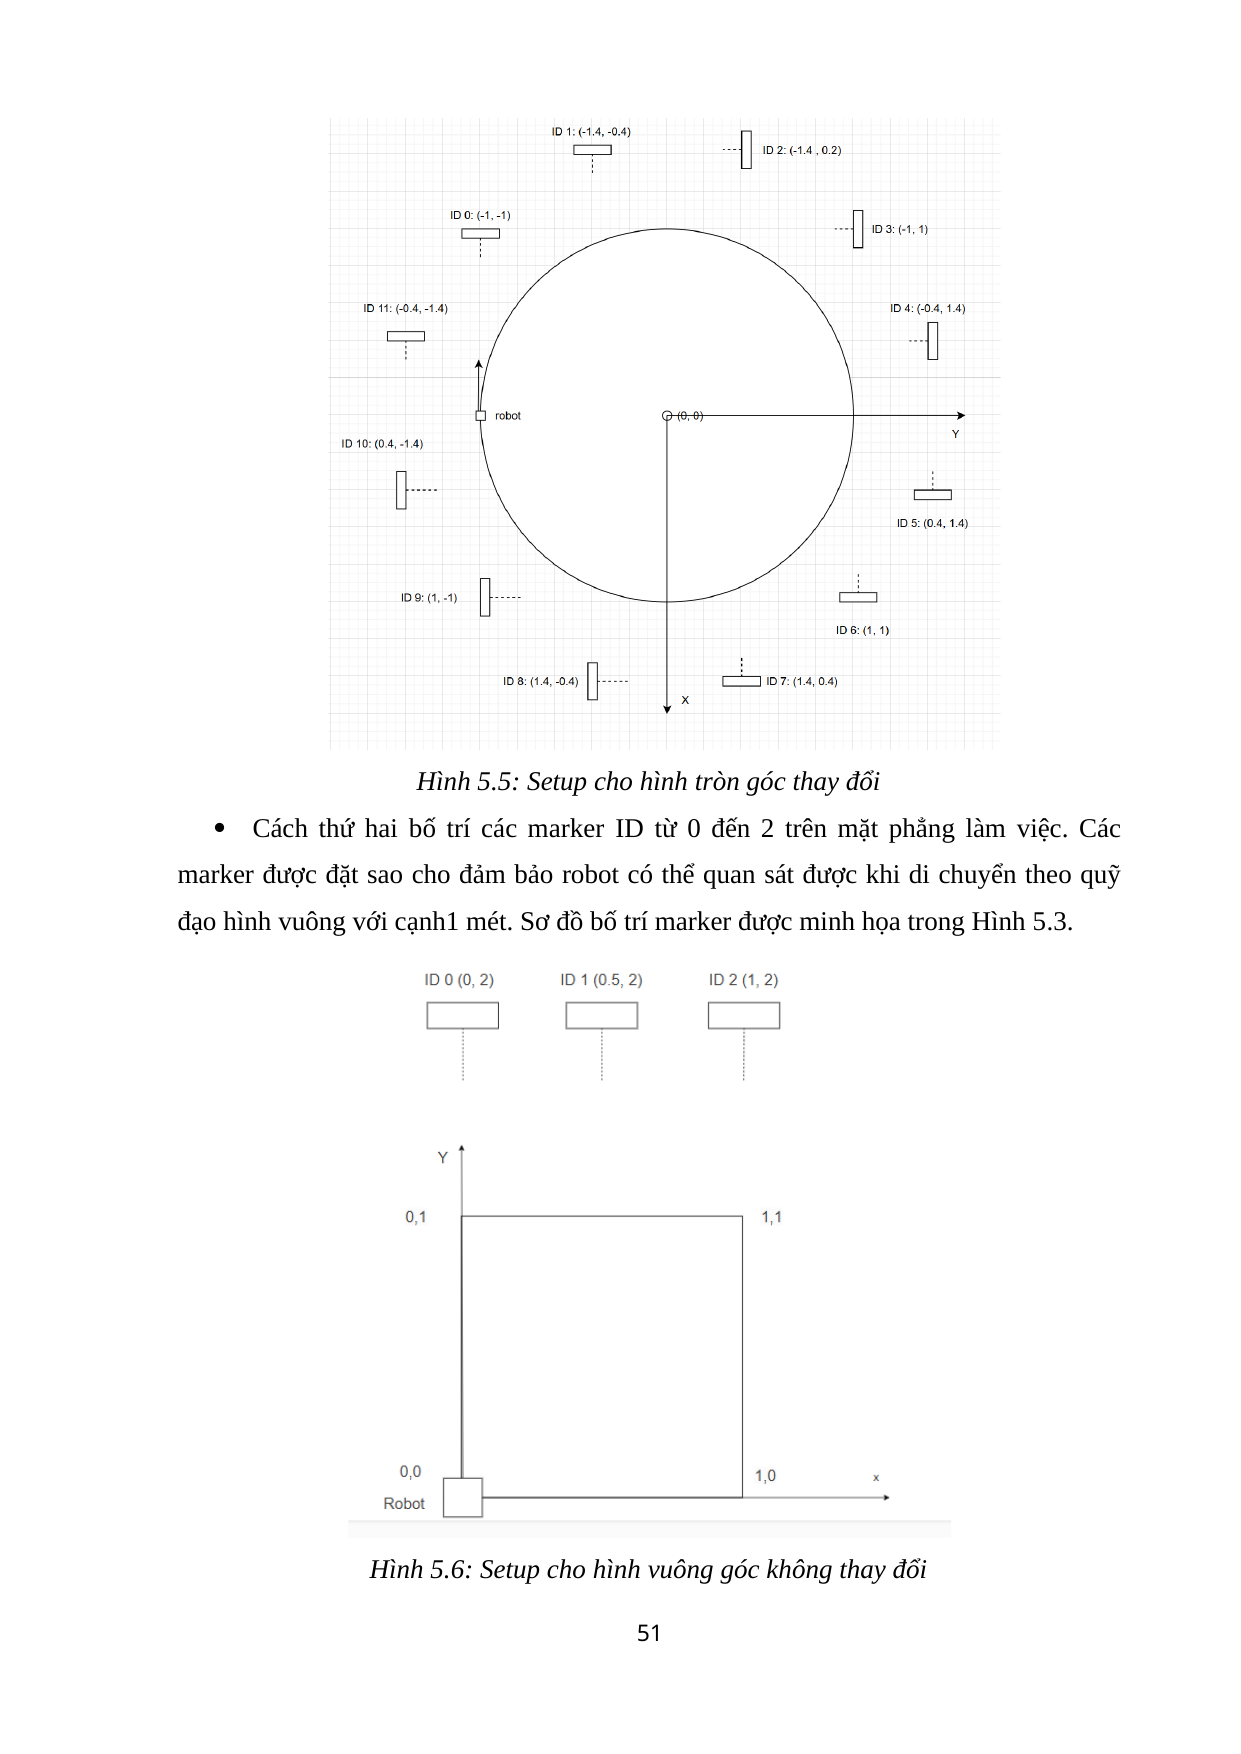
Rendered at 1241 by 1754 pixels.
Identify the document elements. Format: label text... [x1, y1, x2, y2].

list Cách thứ hai bố trí các marker ID từ 0 đến 2 trên mặt phẳng làm việc. Các marker được đặt sao cho đảm bảo robot có thể quan sát được khi di chuyển theo quỹ đạo hình vuông với cạnh1 mét. Sơ đồ bố trí marker được minh họa trong Hình 5.3. [177, 812, 1122, 936]
picture [348, 951, 952, 1538]
text Hình 5.5: Setup cho hình tròn góc thay đổi [177, 765, 1122, 796]
text Hình 5.6: Setup cho hình vuông góc không thay đổi [177, 1553, 1122, 1584]
picture [328, 118, 1001, 750]
